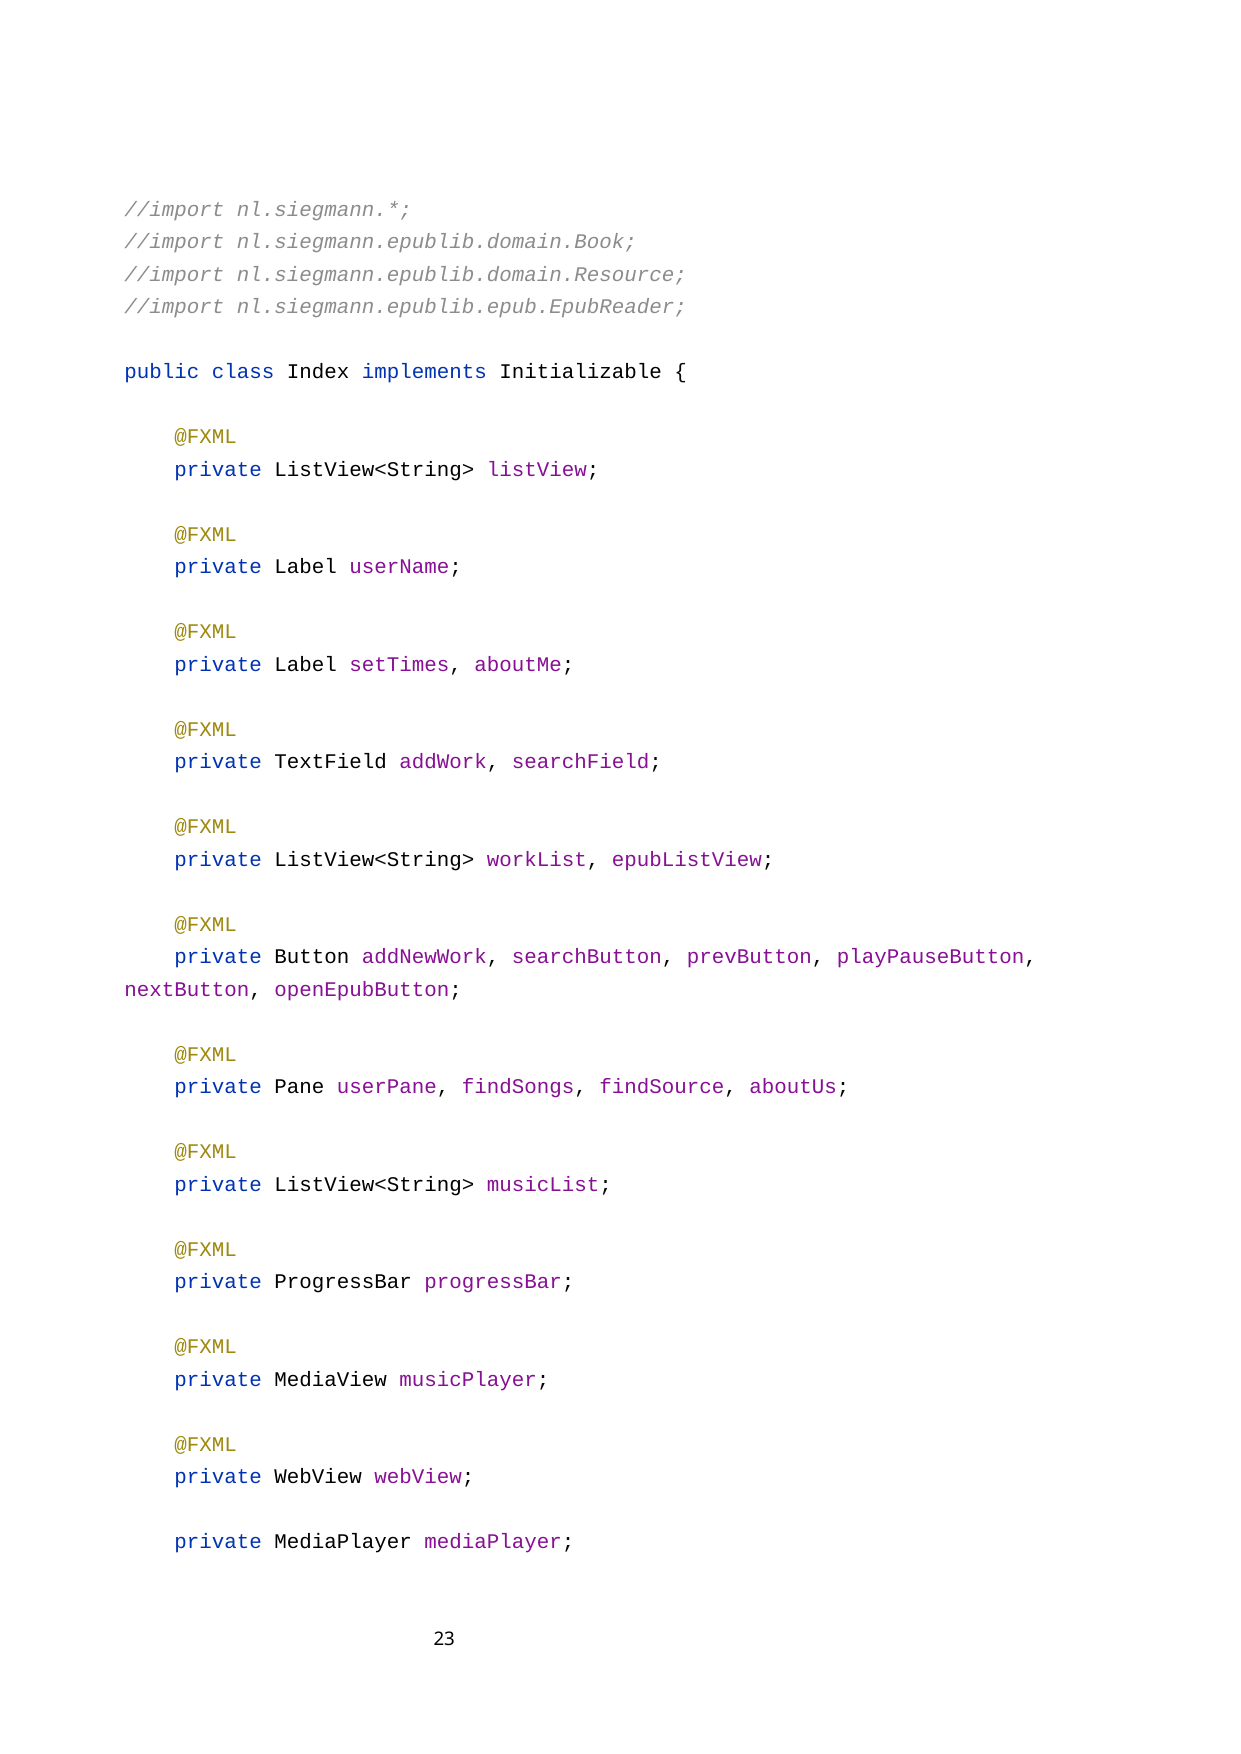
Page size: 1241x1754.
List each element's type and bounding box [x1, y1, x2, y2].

text [124, 162, 1043, 1559]
